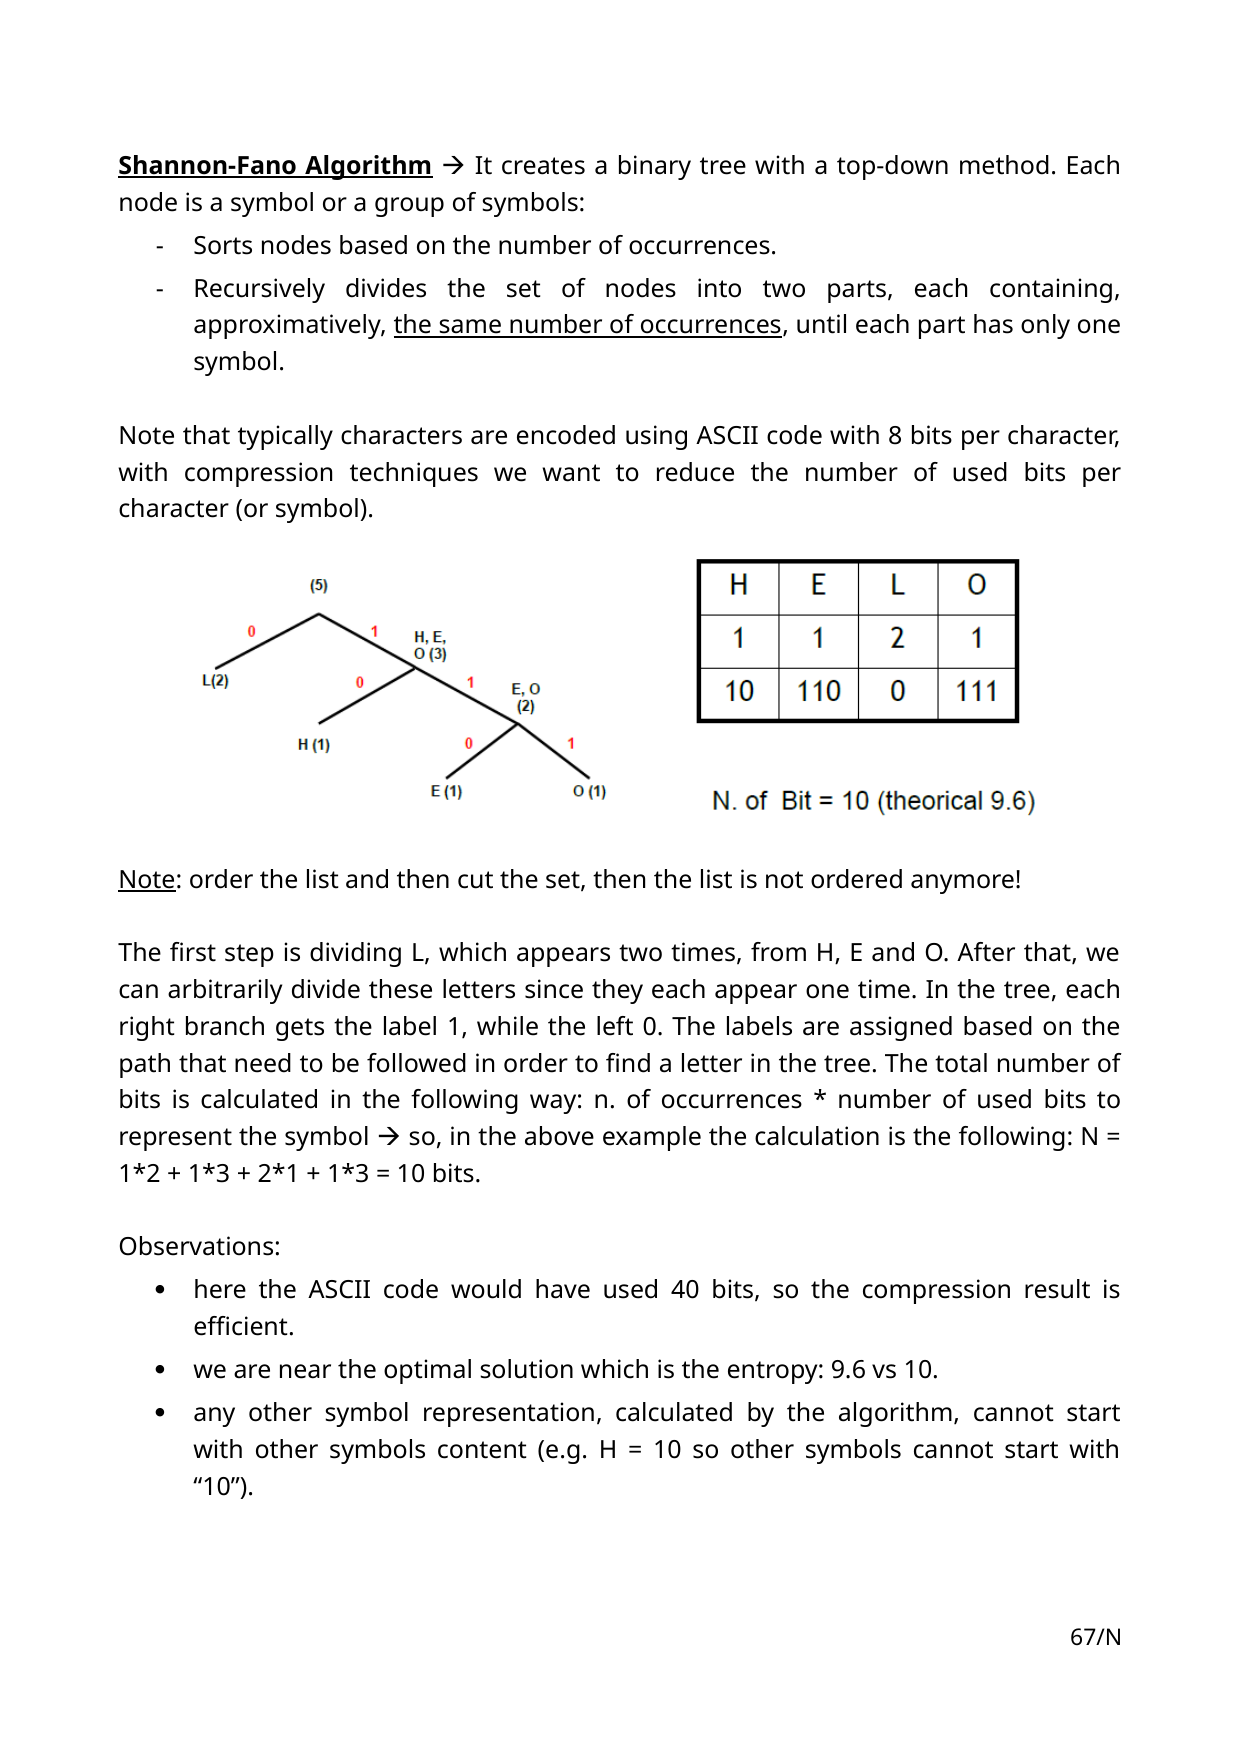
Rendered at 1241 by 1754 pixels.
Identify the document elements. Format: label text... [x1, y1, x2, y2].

text Note: order the list and then cut the set, then the list is not ordered anymore! [118, 861, 1122, 895]
text Note that typically characters are encoded using ASCII code with 8 bits per character, with compression techniques we want to reduce the number of used bits per character (or symbol). [118, 417, 1122, 525]
list Recursively divides the set of nodes into two parts, each containing, approximatively, the same number of occurrences, until each part has only one symbol. [156, 270, 1122, 378]
text Observations: [118, 1229, 1122, 1263]
list Sorts nodes based on the number of occurrences. [156, 227, 1122, 261]
list we are near the optimal solution which is the entropy: 9.6 vs 10. [156, 1352, 1122, 1386]
text The first step is dividing L, which appears two times, from H, E and O. After that, we can arbitrarily divide these letters since they each appear one time. In the tree, each right branch gets the label 1, while the left 0. The labels are assigned based on the path that need to be followed in order to find a letter in the tree. The total number of bits is calculated in the following way: n. of occurrences * number of used bits to represent the symbol so, in the above example the calculation is the following: N = 1*2 + 1*3 + 2*1 + 1*3 = 10 bits. [118, 935, 1122, 1189]
picture [193, 527, 1048, 823]
list here the ASCII code would have used 40 bits, so the compression result is efficient. [156, 1272, 1122, 1343]
text Shannon-Fano Algorithm It creates a binary tree with a top-down method. Each node is a symbol or a group of symbols: [118, 148, 1122, 218]
list any other symbol representation, calculated by the algorithm, cannot start with other symbols content (e.g. H = 10 so other symbols cannot start with “10”). [156, 1395, 1122, 1502]
